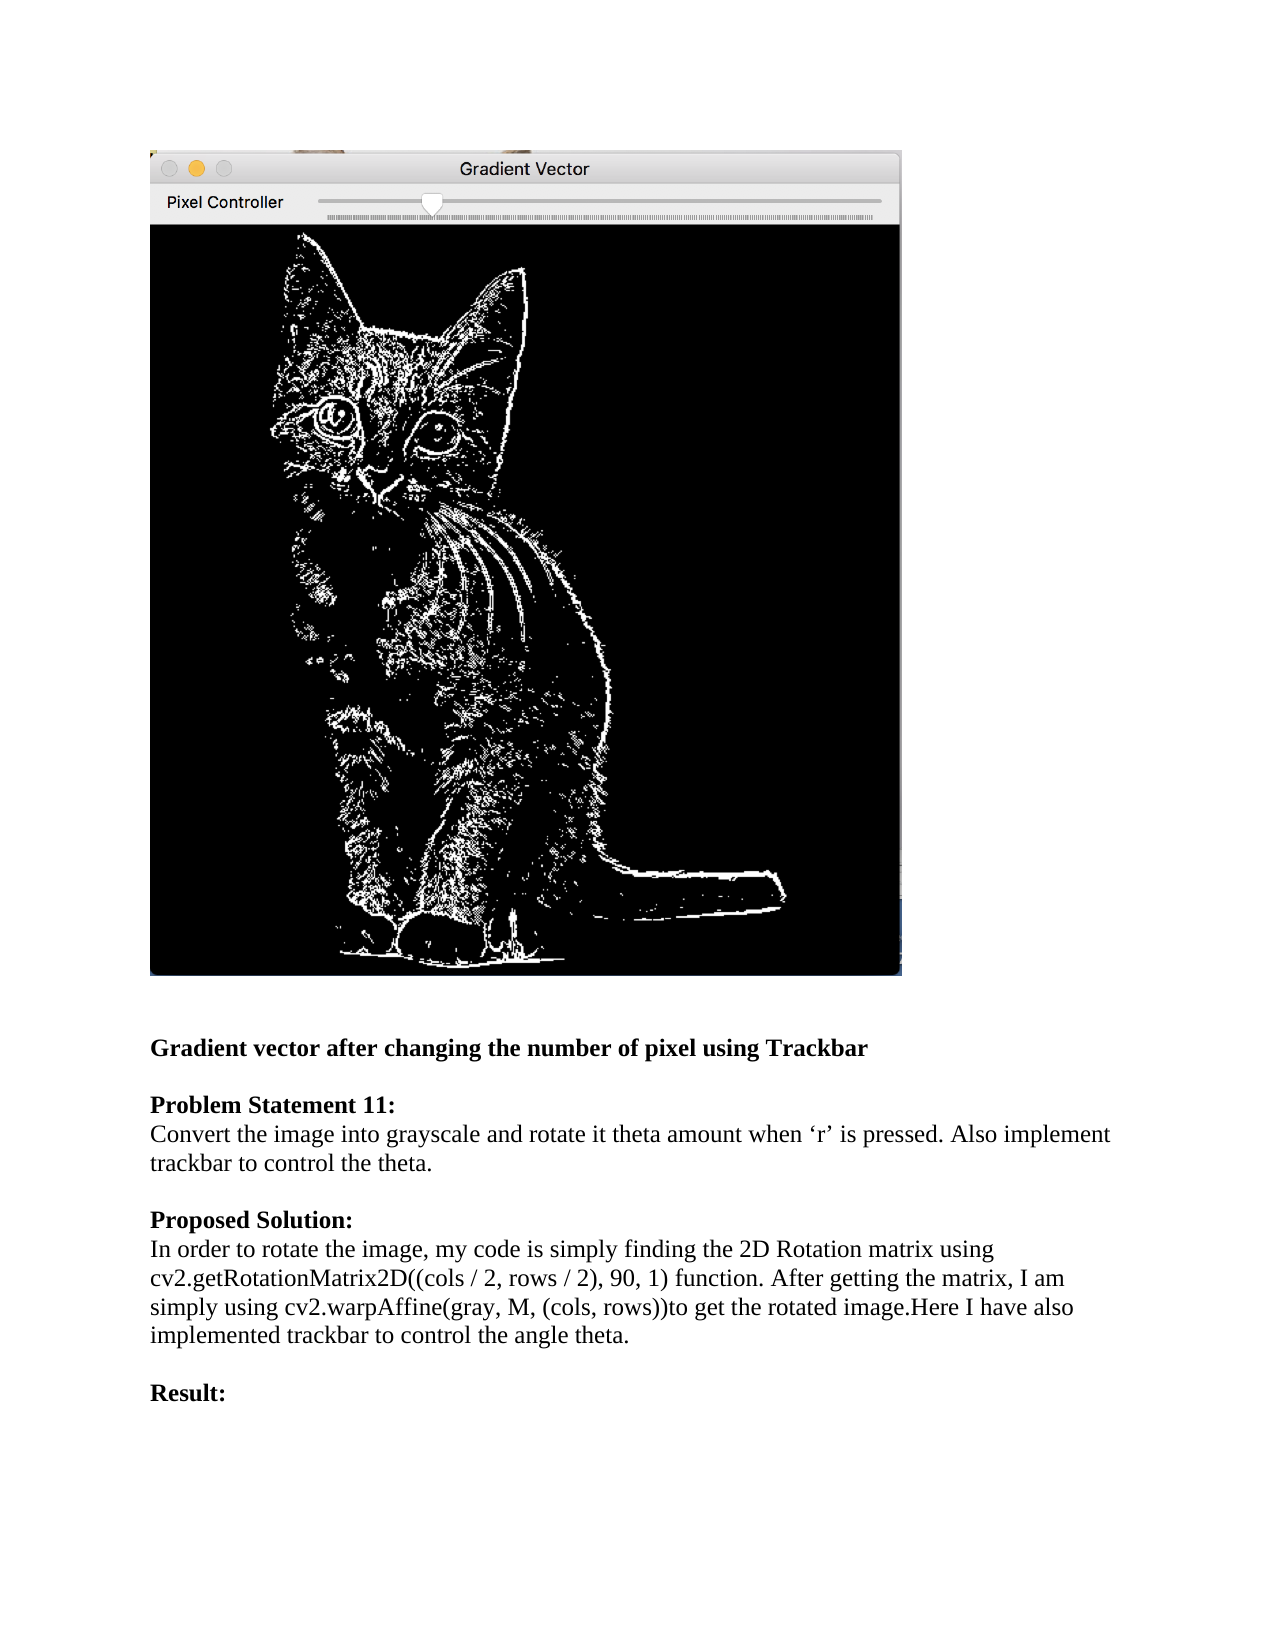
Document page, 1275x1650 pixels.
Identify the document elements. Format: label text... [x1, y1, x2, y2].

text Gradient vector after changing the number of pixel using Trackbar [150, 1033, 1125, 1062]
text Proposed Solution: [150, 1205, 1125, 1234]
text Problem Statement 11: [150, 1090, 1125, 1119]
picture [150, 150, 902, 976]
text In order to rotate the image, my code is simply finding the 2D Rotation matrix using cv2.getRotationMatrix2D((cols / 2, rows / 2), 90, 1) function. After getting the matrix, I am simply using cv2.warpAffine(gray, M, (cols, rows))to get the rotated image.Here I have also implemented trackbar to control the angle theta. [150, 1234, 1125, 1349]
text Result: [150, 1378, 1125, 1407]
text Convert the image into grayscale and rotate it theta amount when ‘r’ is pressed. Also implement trackbar to control the theta. [150, 1119, 1125, 1177]
